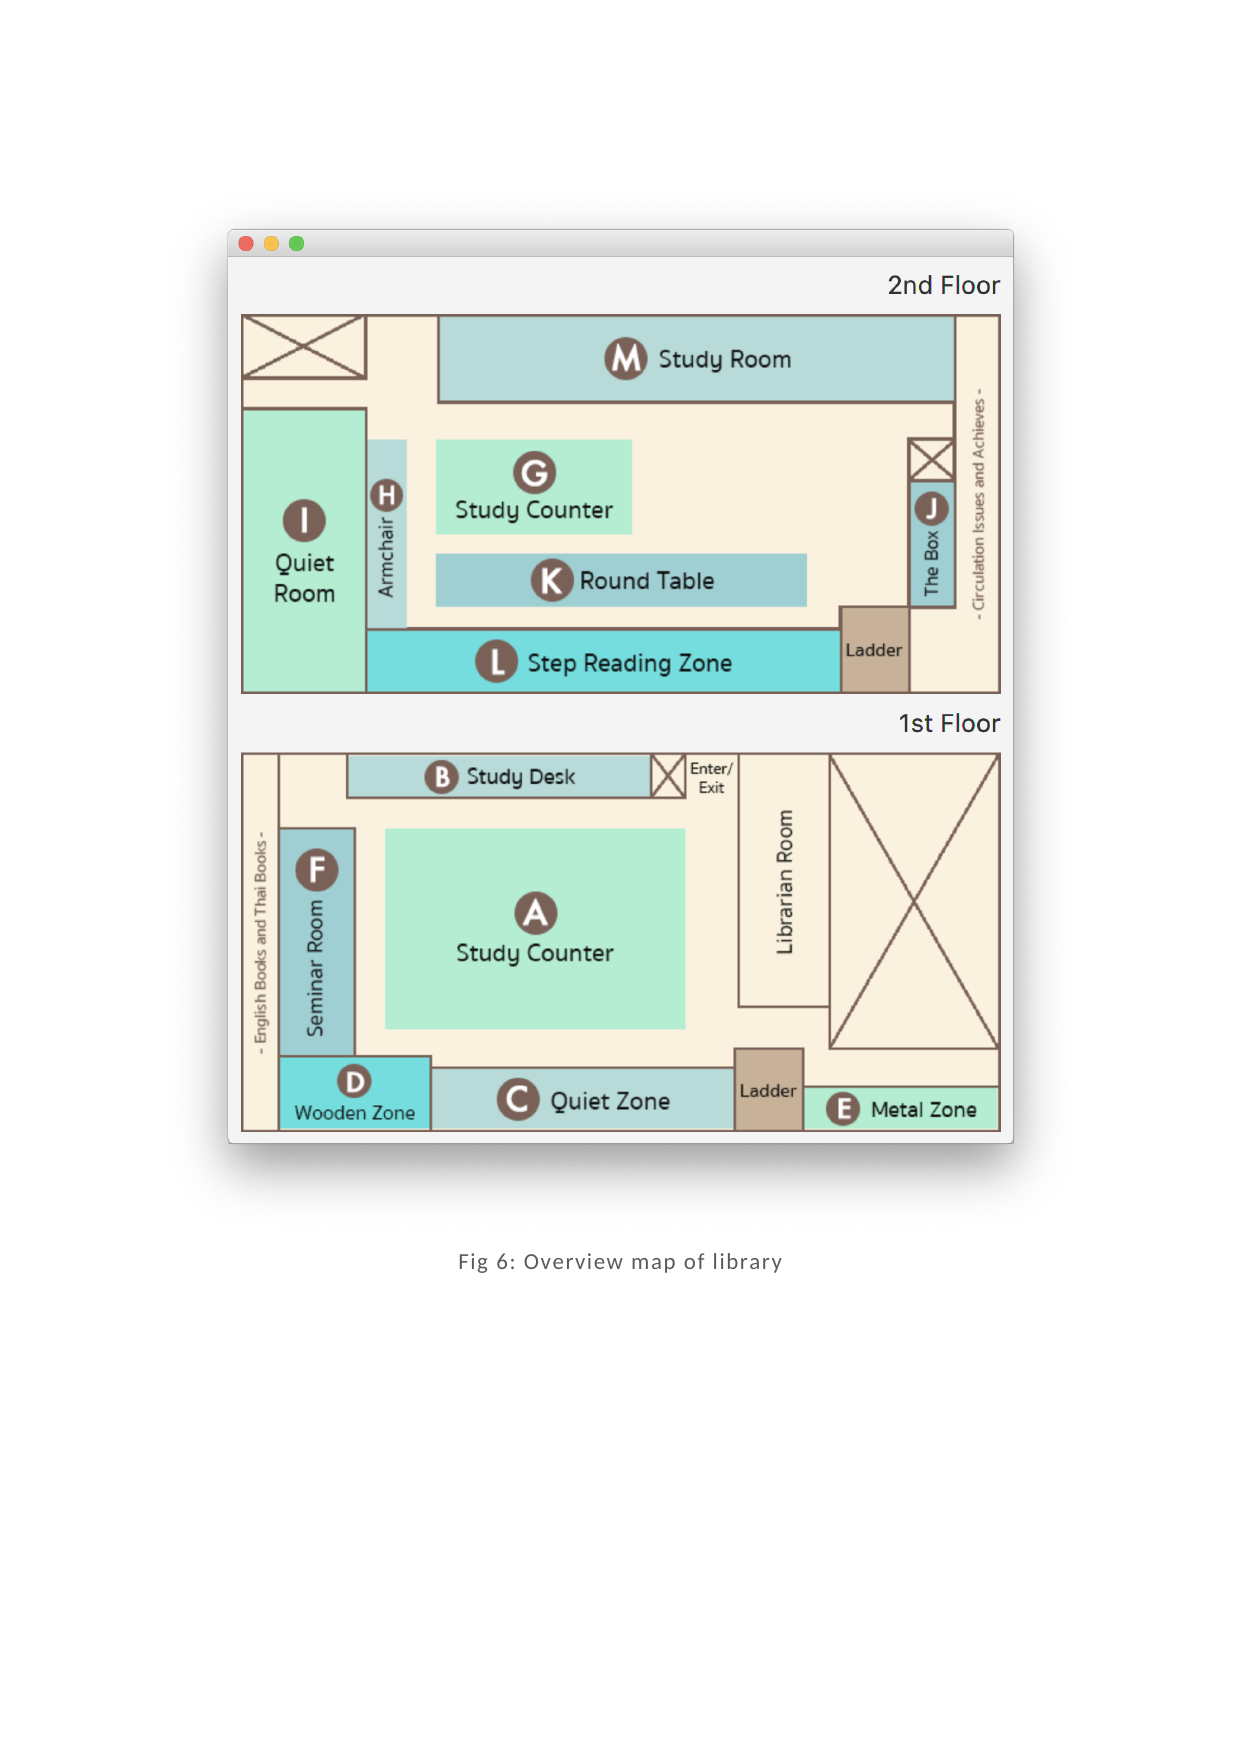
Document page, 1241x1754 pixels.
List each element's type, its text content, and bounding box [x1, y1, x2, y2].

text Fig 6: Overview map of library [150, 1247, 1090, 1275]
picture [157, 182, 1084, 1237]
